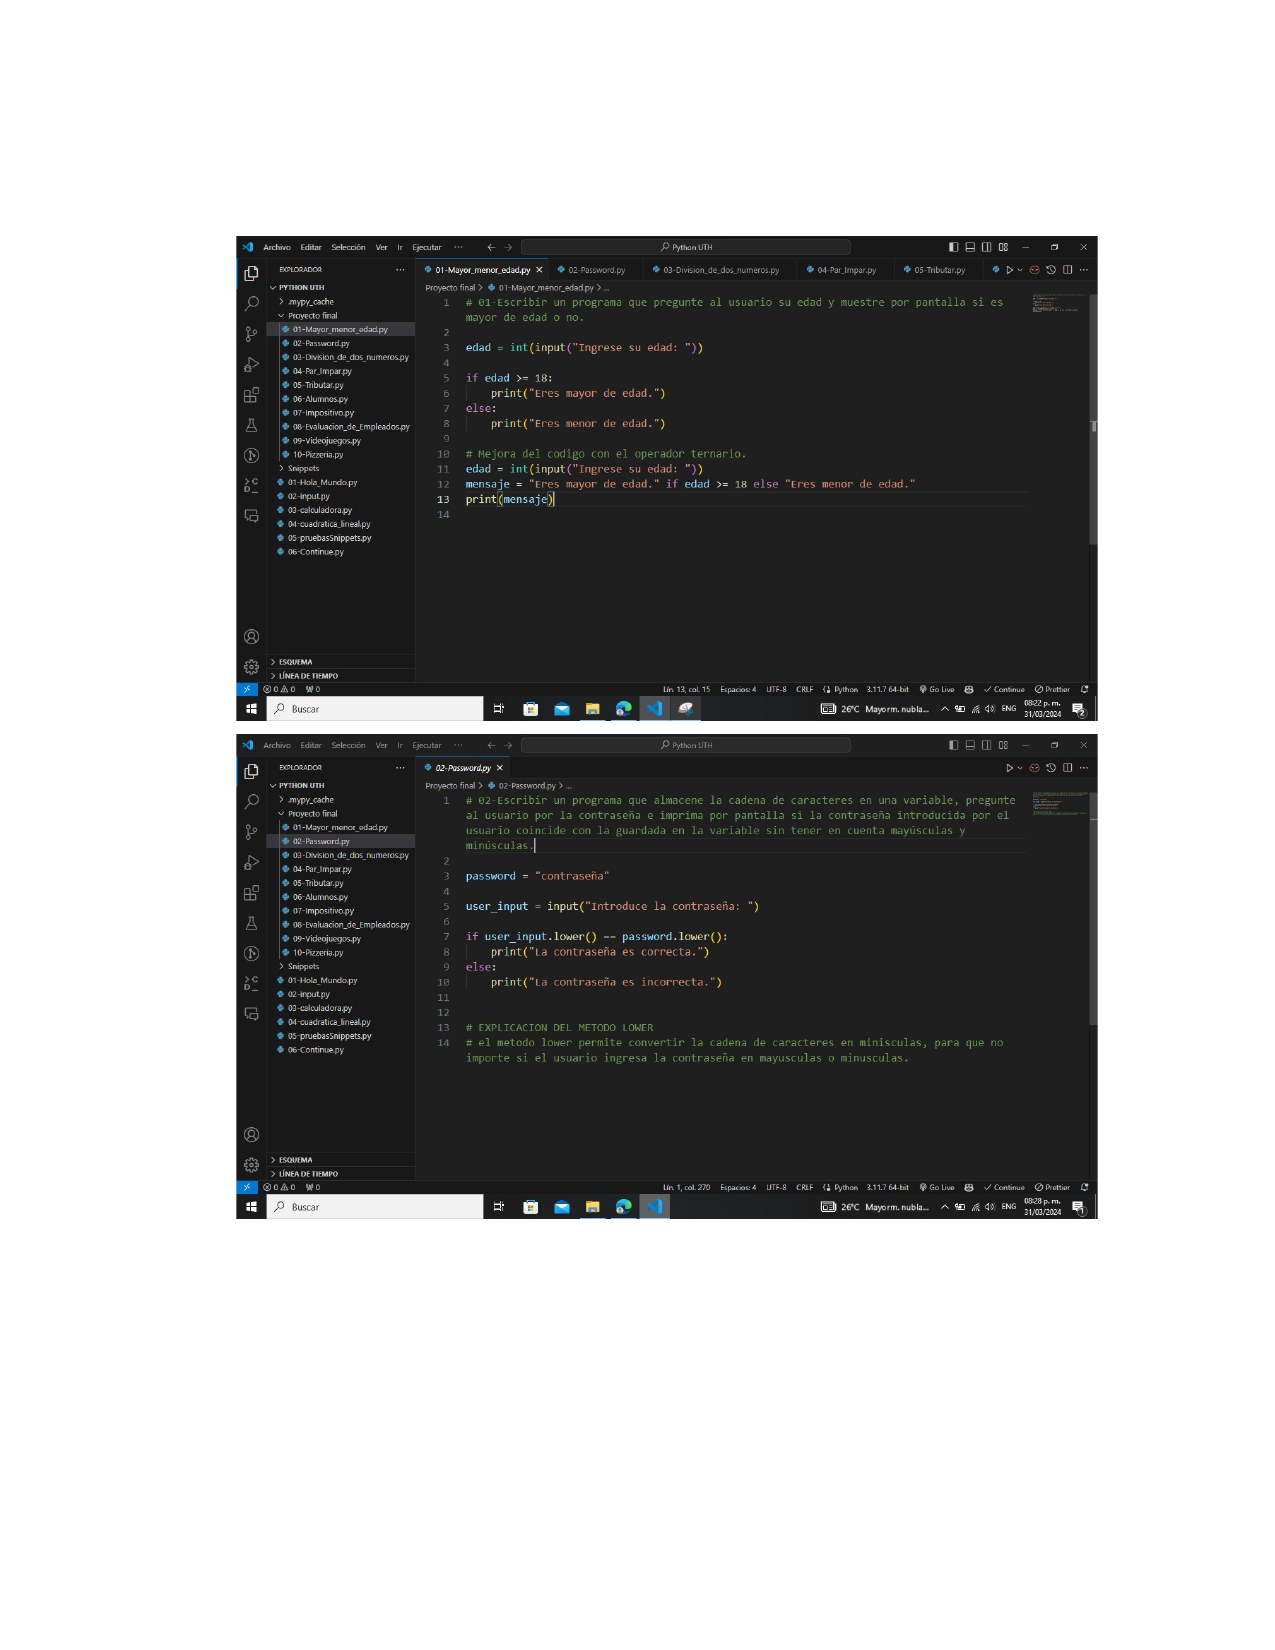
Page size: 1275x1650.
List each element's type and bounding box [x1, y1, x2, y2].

picture [236, 734, 1098, 1219]
picture [236, 236, 1098, 721]
